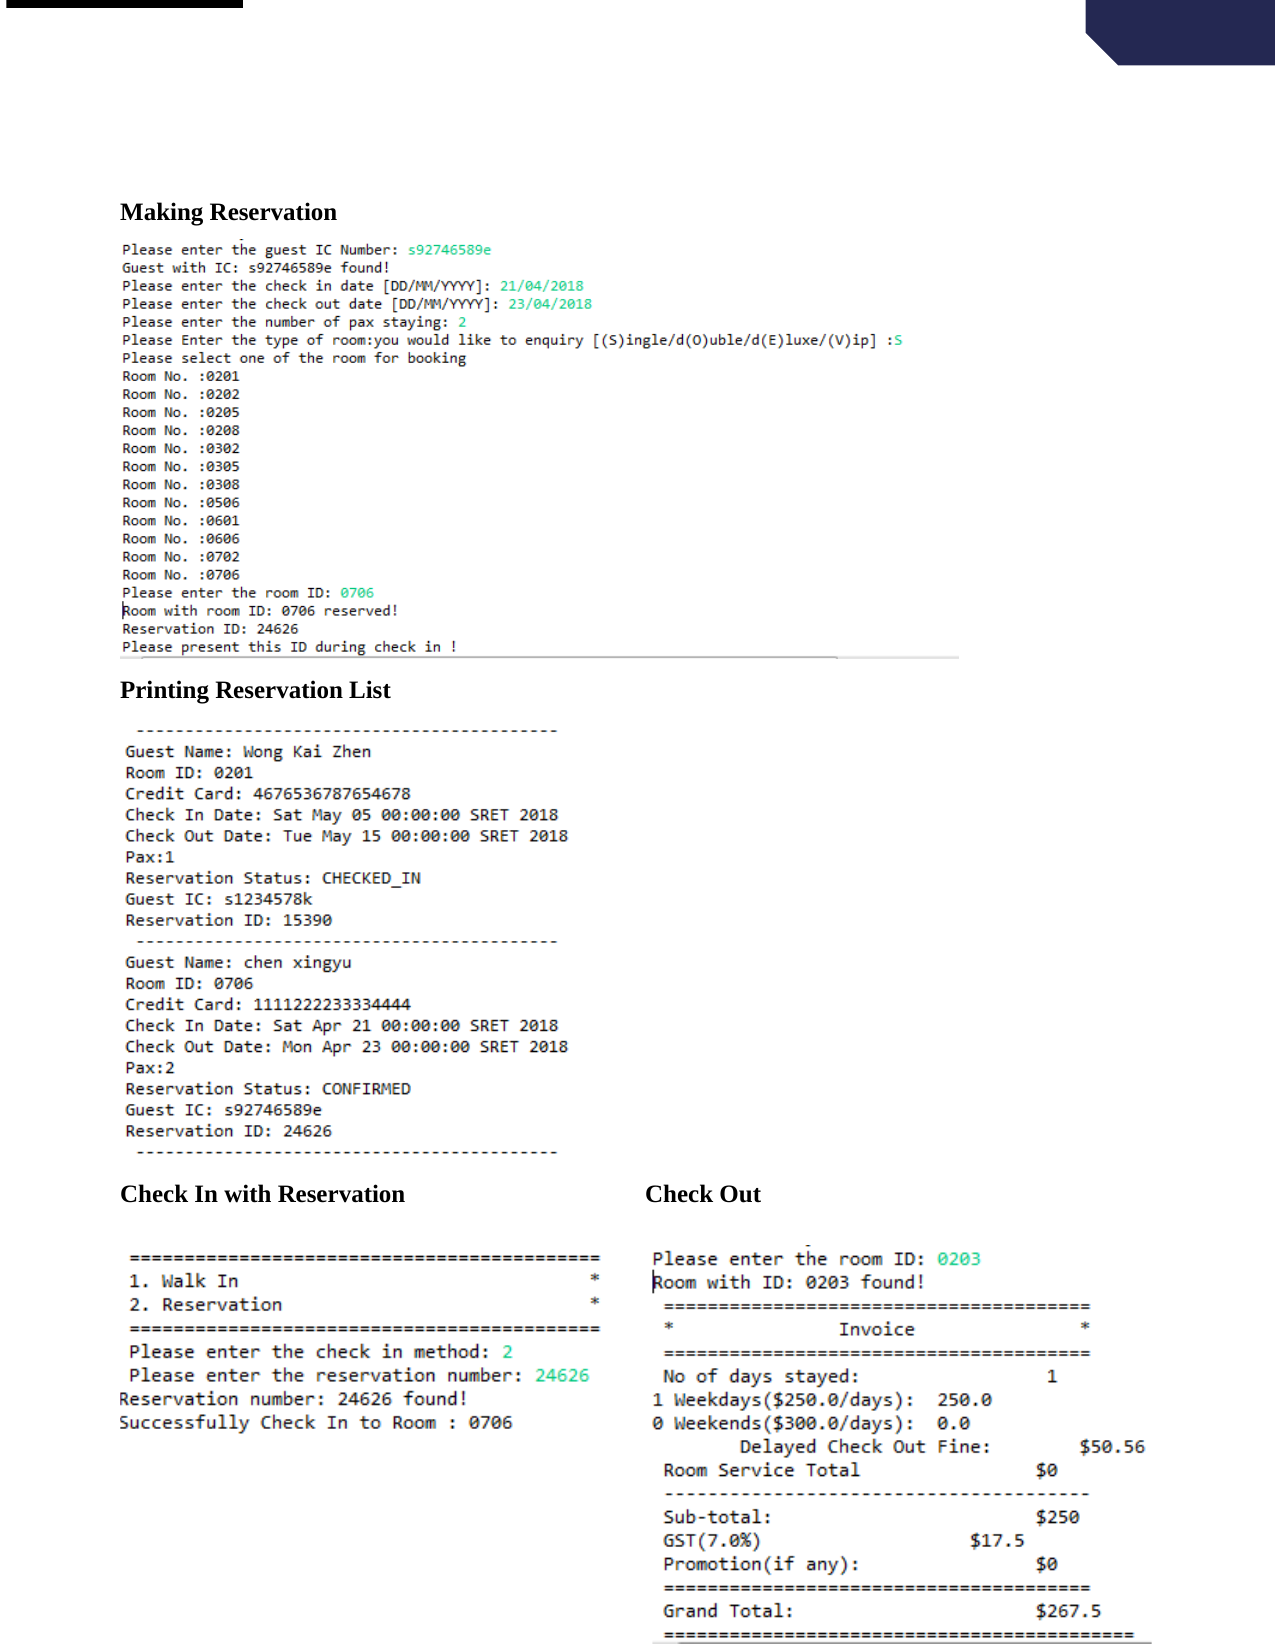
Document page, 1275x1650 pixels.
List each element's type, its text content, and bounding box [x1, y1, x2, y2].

picture [120, 718, 598, 1162]
picture [120, 239, 959, 659]
picture [648, 1245, 1152, 1641]
text Printing Reservation List [120, 675, 1155, 704]
picture [120, 1245, 621, 1440]
text Check In with Reservation Check Out [120, 1179, 1155, 1208]
text Making Reservation [120, 197, 1155, 225]
